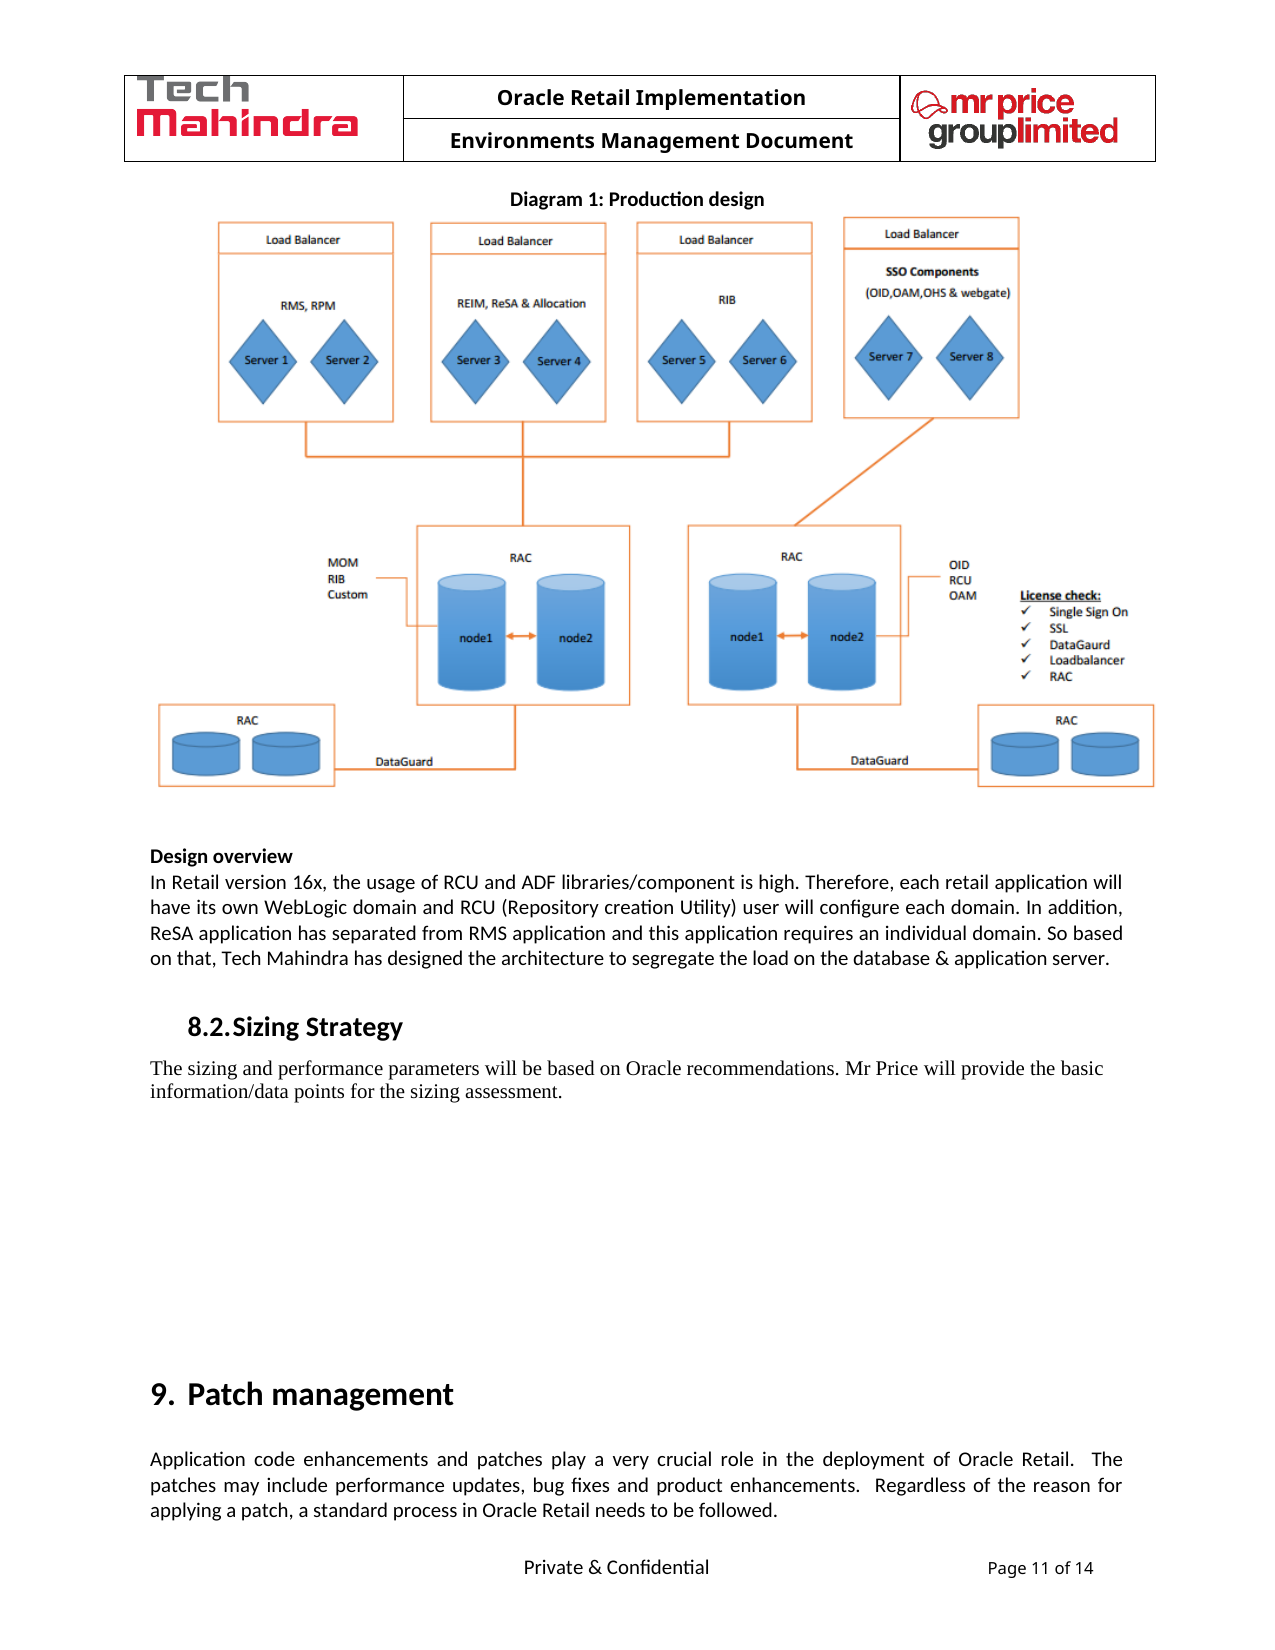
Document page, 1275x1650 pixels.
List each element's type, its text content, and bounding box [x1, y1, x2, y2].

text Design overview [150, 843, 1125, 869]
picture [150, 211, 1160, 793]
text In Retail version 16x, the usage of RCU and ADF libraries/component is high. Therefore, each retail application will have its own WebLogic domain and RCU (Repository creation Utility) user will configure each domain. In addition, ReSA application has separated from RMS application and this application requires an individual domain. So based on that, Tech Mahindra has designed the architecture to segregate the load on the database & application server. [150, 869, 1125, 971]
subtitle Patch management [150, 1373, 1125, 1413]
text Application code enhancements and patches play a very crucial role in the deployment of Oracle Retail. The patches may include performance updates, bug fixes and product enhancements. Regardless of the reason for applying a patch, a standard process in Oracle Retail needs to be followed. [150, 1446, 1125, 1523]
subtitle Sizing Strategy [187, 1008, 1125, 1043]
picture [137, 76, 358, 136]
text Diagram 1: Production design [150, 186, 1125, 211]
picture [911, 88, 1118, 149]
text The sizing and performance parameters will be based on Oracle recommendations. Mr Price will provide the basic information/data points for the sizing assessment. [150, 1055, 1125, 1103]
